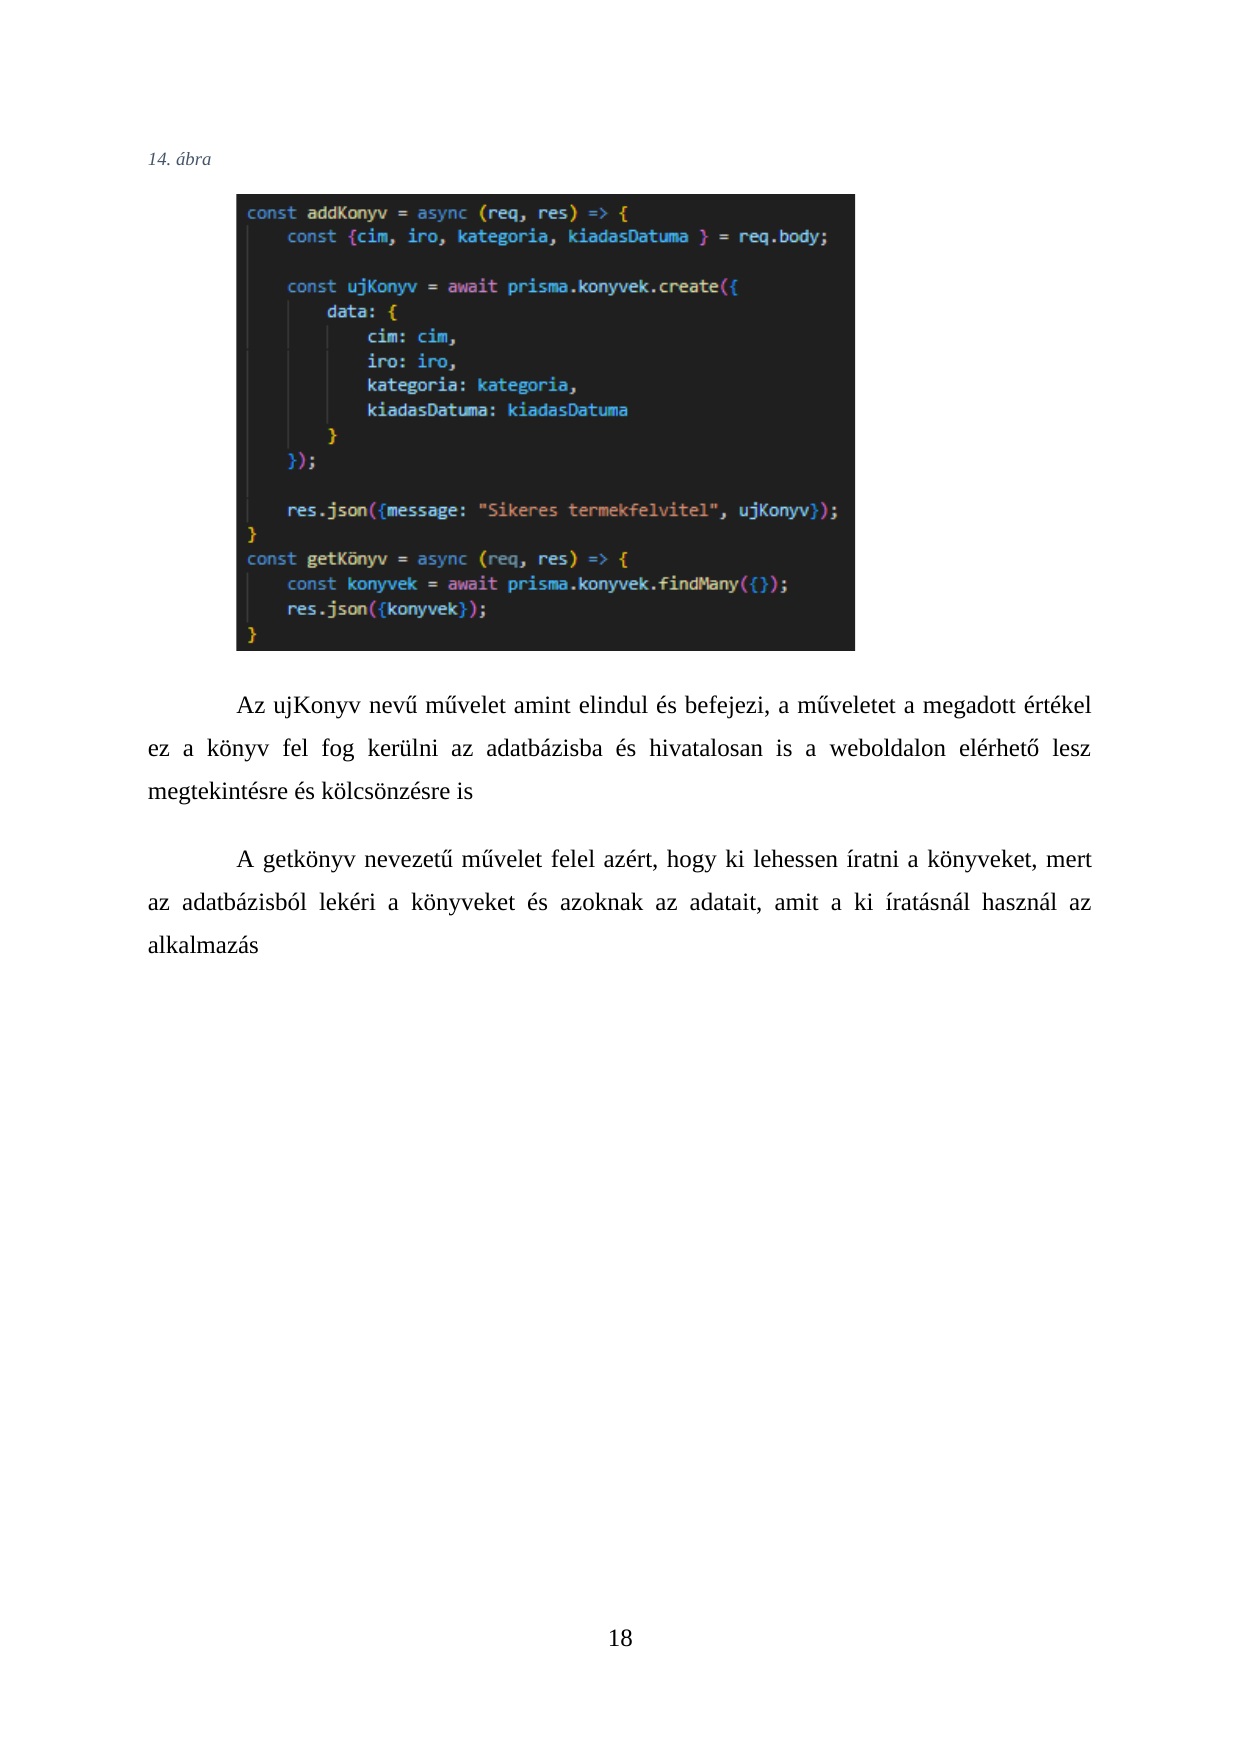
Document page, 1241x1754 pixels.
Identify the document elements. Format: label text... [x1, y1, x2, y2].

picture [236, 194, 855, 651]
text Az ujKonyv nevű művelet amint elindul és befejezi, a műveletet a megadott értékel ez a könyv fel fog kerülni az adatbázisba és hivatalosan is a weboldalon elérhető lesz megtekintésre és kölcsönzésre is [148, 690, 1093, 805]
text 14. ábra [148, 148, 1093, 169]
text A getkönyv nevezetű művelet felel azért, hogy ki lehessen íratni a könyveket, mert az adatbázisból lekéri a könyveket és azoknak az adatait, amit a ki íratásnál használ az alkalmazás [148, 844, 1093, 959]
